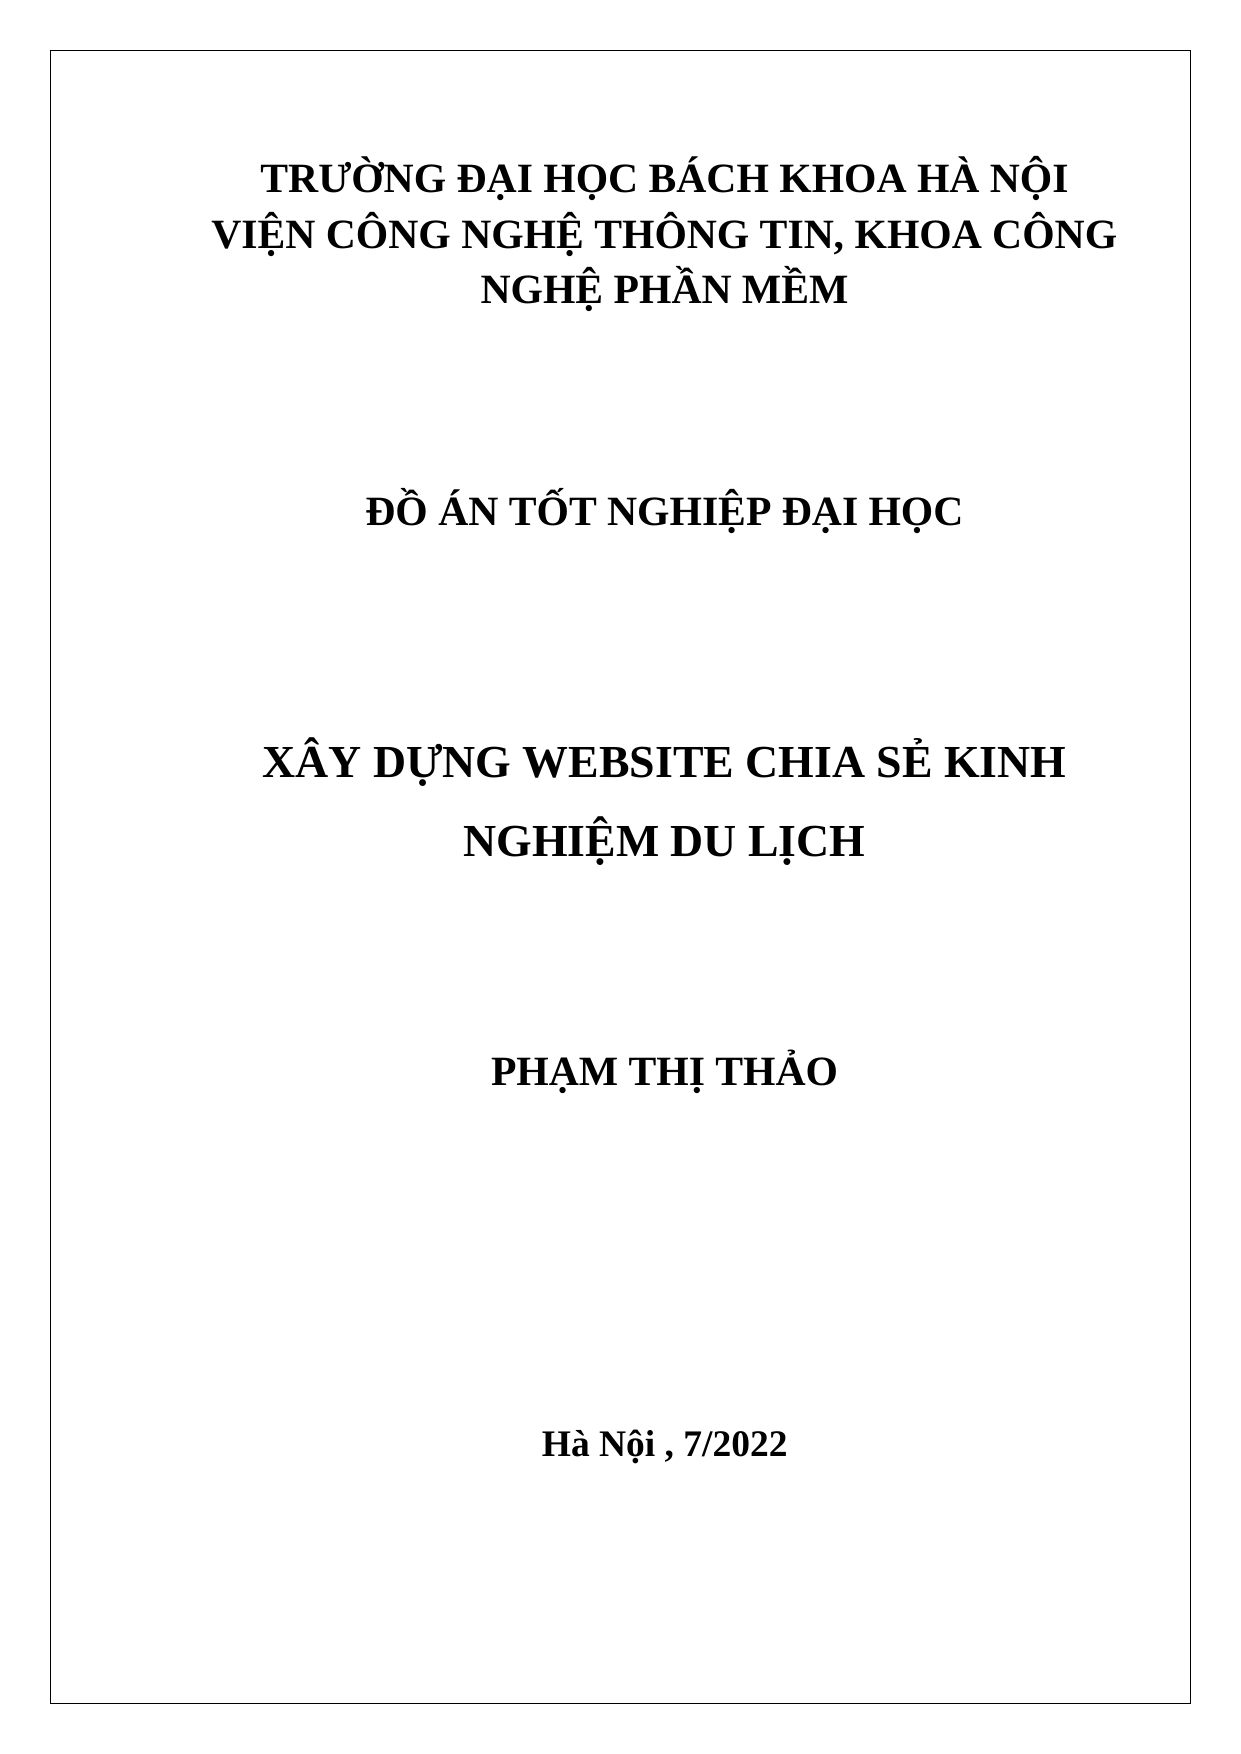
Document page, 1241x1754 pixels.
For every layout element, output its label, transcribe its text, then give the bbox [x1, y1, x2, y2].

text PHẠM THỊ THẢO [207, 1047, 1122, 1095]
text XÂY DỰNG WEBSITE CHIA SẺ KINH NGHIỆM DU LỊCH [207, 734, 1122, 866]
text ĐỒ ÁN TỐT NGHIỆP ĐẠI HỌC [207, 487, 1122, 534]
text Hà Nội , 7/2022 [207, 1421, 1122, 1464]
text TRƯỜNG ĐẠI HỌC BÁCH KHOA HÀ NỘI VIỆN CÔNG NGHỆ THÔNG TIN, KHOA CÔNG NGHỆ PHẦN MỀM [207, 154, 1122, 312]
